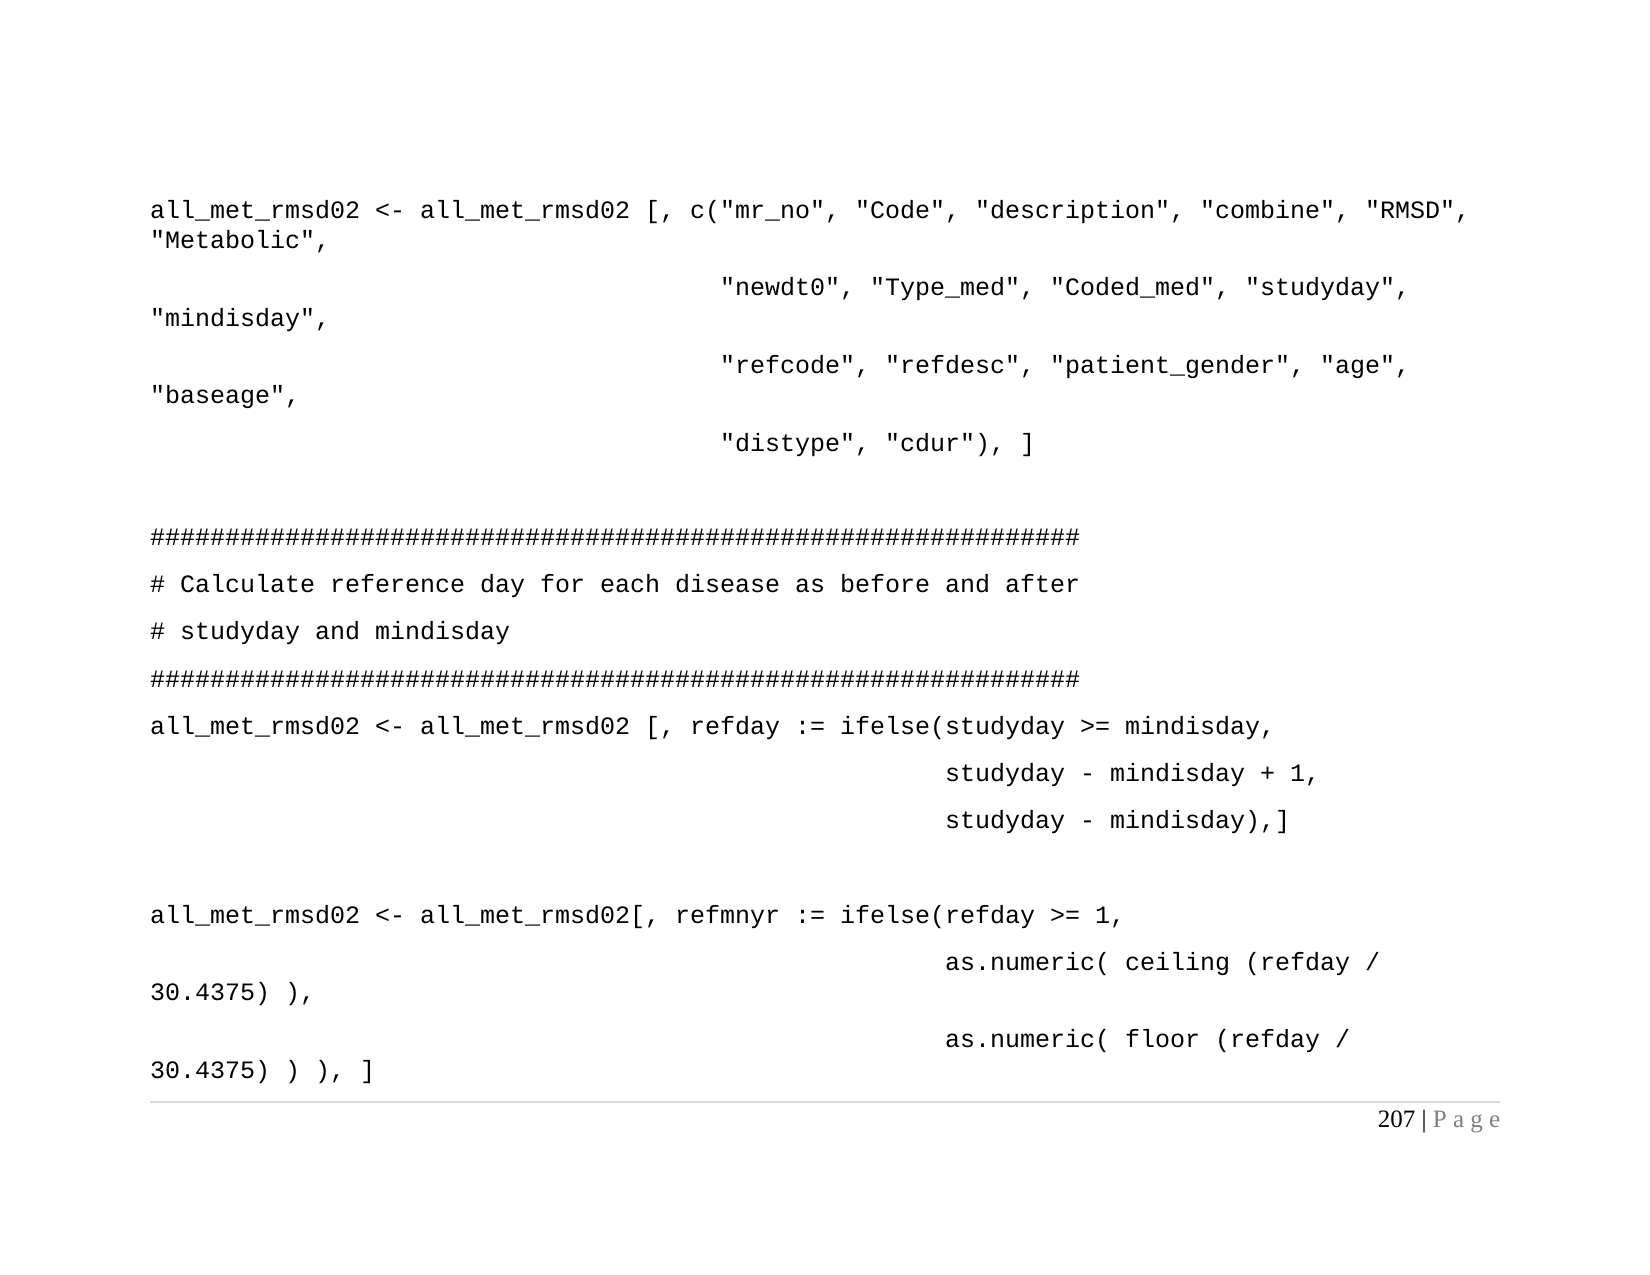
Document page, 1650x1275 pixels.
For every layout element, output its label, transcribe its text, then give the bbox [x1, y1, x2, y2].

text all_met_rmsd02 <- all_met_rmsd02[, refmnyr := ifelse(refday >= 1, [150, 902, 1500, 931]
text ############################################################## [150, 525, 1500, 553]
text "newdt0", "Type_med", "Coded_med", "studyday", "mindisday", [150, 275, 1500, 334]
text all_met_rmsd02 <- all_met_rmsd02 [, refday := ifelse(studyday >= mindisday, [150, 713, 1500, 742]
text as.numeric( floor (refday / 30.4375) ) ), ] [150, 1027, 1500, 1086]
text "distype", "cdur"), ] [150, 430, 1500, 459]
text as.numeric( ceiling (refday / 30.4375) ), [150, 949, 1500, 1008]
text studyday - mindisday + 1, [150, 761, 1500, 789]
text "refcode", "refdesc", "patient_gender", "age", "baseage", [150, 353, 1500, 411]
text ############################################################## [150, 666, 1500, 694]
text all_met_rmsd02 <- all_met_rmsd02 [, c("mr_no", "Code", "description", "combine", "RMSD", "Metabolic", [150, 197, 1500, 256]
text # studyday and mindisday [150, 619, 1500, 647]
text # Calculate reference day for each disease as before and after [150, 572, 1500, 600]
text studyday - mindisday),] [150, 808, 1500, 836]
